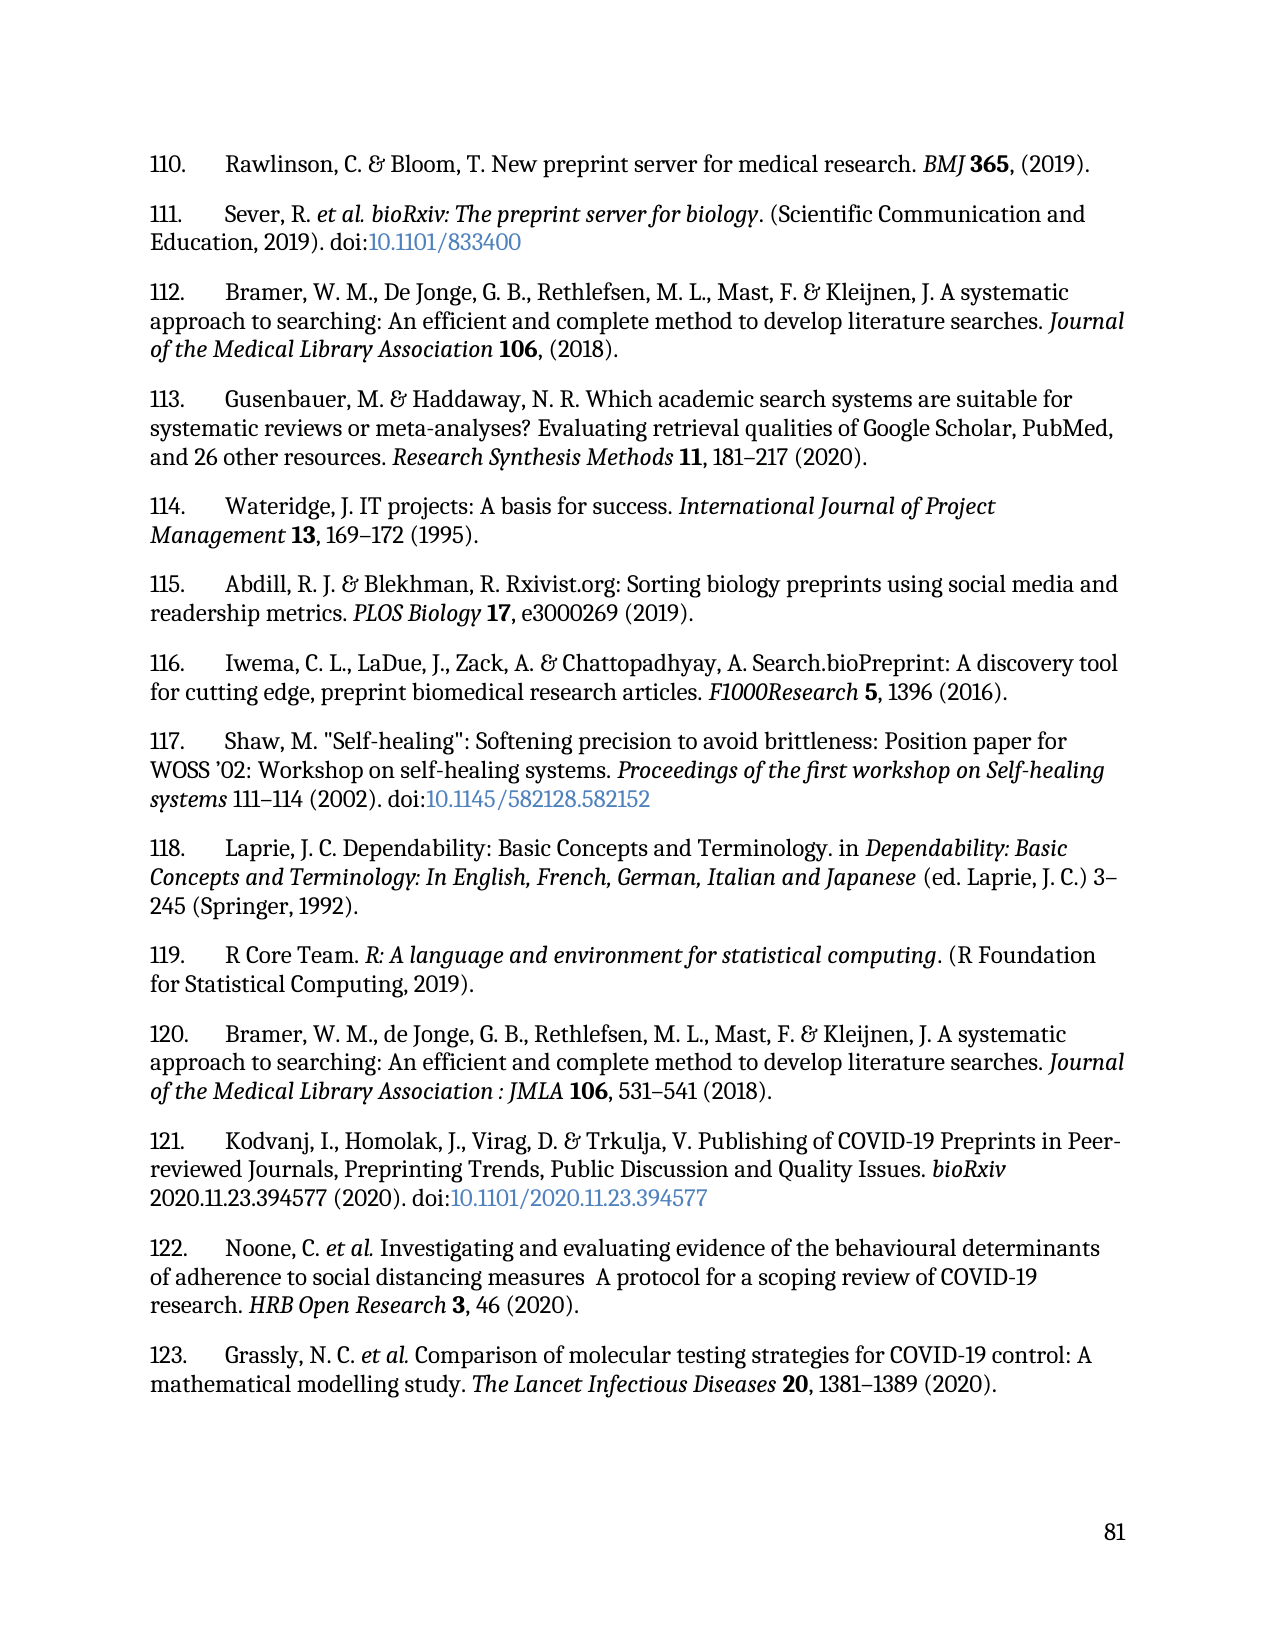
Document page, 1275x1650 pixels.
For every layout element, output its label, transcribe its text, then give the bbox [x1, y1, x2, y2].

text 123. Grassly, N. C. et al. Comparison of molecular testing strategies for COVID-19 control: A mathematical modelling study. The Lancet Infectious Diseases 20, 1381–1389 (2020). [150, 1341, 1125, 1398]
text 113. Gusenbauer, M. & Haddaway, N. R. Which academic search systems are suitable for systematic reviews or meta-analyses? Evaluating retrieval qualities of Google Scholar, PubMed, and 26 other resources. Research Synthesis Methods 11, 181–217 (2020). [150, 385, 1125, 471]
text 118. Laprie, J. C. Dependability: Basic Concepts and Terminology. in Dependability: Basic Concepts and Terminology: In English, French, German, Italian and Japanese (ed. Laprie, J. C.) 3–245 (Springer, 1992). [150, 834, 1125, 920]
text 115. Abdill, R. J. & Blekhman, R. Rxivist.org: Sorting biology preprints using social media and readership metrics. PLOS Biology 17, e3000269 (2019). [150, 570, 1125, 628]
text 122. Noone, C. et al. Investigating and evaluating evidence of the behavioural determinants of adherence to social distancing measures A protocol for a scoping review of COVID-19 research. HRB Open Research 3, 46 (2020). [150, 1234, 1125, 1320]
text 119. R Core Team. R: A language and environment for statistical computing. (R Foundation for Statistical Computing, 2019). [150, 941, 1125, 999]
text 116. Iwema, C. L., LaDue, J., Zack, A. & Chattopadhyay, A. Search.bioPreprint: A discovery tool for cutting edge, preprint biomedical research articles. F1000Research 5, 1396 (2016). [150, 649, 1125, 706]
text 117. Shaw, M. "Self-healing": Softening precision to avoid brittleness: Position paper for WOSS ’02: Workshop on self-healing systems. Proceedings of the first workshop on Self-healing systems 111–114 (2002). doi:10.1145/582128.582152 [150, 727, 1125, 813]
text 112. Bramer, W. M., De Jonge, G. B., Rethlefsen, M. L., Mast, F. & Kleijnen, J. A systematic approach to searching: An efficient and complete method to develop literature searches. Journal of the Medical Library Association 106, (2018). [150, 278, 1125, 364]
text 120. Bramer, W. M., de Jonge, G. B., Rethlefsen, M. L., Mast, F. & Kleijnen, J. A systematic approach to searching: An efficient and complete method to develop literature searches. Journal of the Medical Library Association : JMLA 106, 531–541 (2018). [150, 1019, 1125, 1106]
text 121. Kodvanj, I., Homolak, J., Virag, D. & Trkulja, V. Publishing of COVID-19 Preprints in Peer-reviewed Journals, Preprinting Trends, Public Discussion and Quality Issues. bioRxiv 2020.11.23.394577 (2020). doi:10.1101/2020.11.23.394577 [150, 1127, 1125, 1213]
text 110. Rawlinson, C. & Bloom, T. New preprint server for medical research. BMJ 365, (2019). [150, 150, 1125, 179]
text 111. Sever, R. et al. bioRxiv: The preprint server for biology. (Scientific Communication and Education, 2019). doi:10.1101/833400 [150, 199, 1125, 257]
text 114. Wateridge, J. IT projects: A basis for success. International Journal of Project Management 13, 169–172 (1995). [150, 492, 1125, 549]
